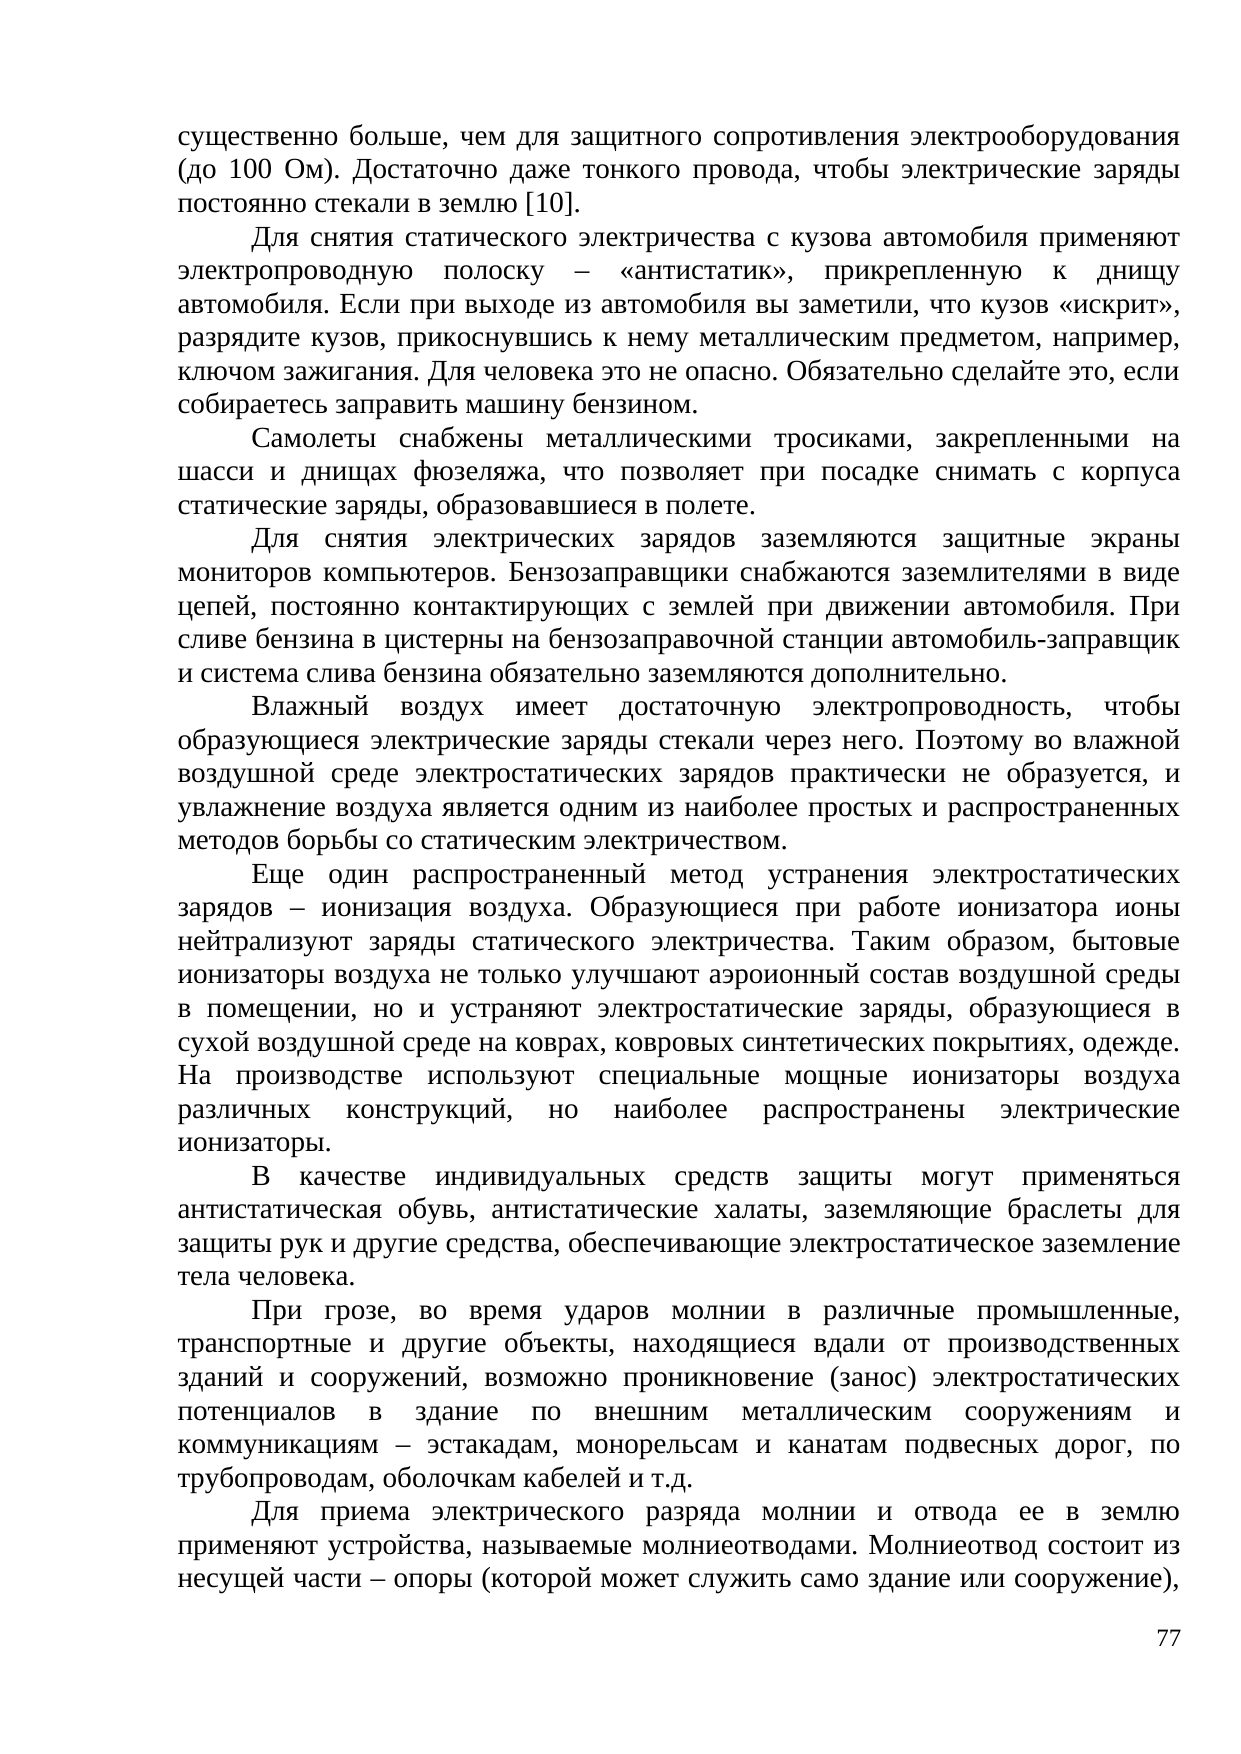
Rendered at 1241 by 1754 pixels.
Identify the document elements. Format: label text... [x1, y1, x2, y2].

text Для снятия электрических зарядов заземляются защитные экраны мониторов компьютеров. Бензозаправщики снабжаются заземлителями в виде цепей, постоянно контактирующих с землей при движении автомобиля. При сливе бензина в цистерны на бензозаправочной станции автомобиль-заправщик и система слива бензина обязательно заземляются дополнительно. [177, 521, 1181, 688]
text Влажный воздух имеет достаточную электропроводность, чтобы образующиеся электрические заряды стекали через него. Поэтому во влажной воздушной среде электростатических зарядов практически не образуется, и увлажнение воздуха является одним из наиболее простых и распространенных методов борьбы со статическим электричеством. [177, 688, 1181, 856]
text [177, 118, 1181, 219]
text Еще один распространенный метод устранения электростатических зарядов – ионизация воздуха. Образующиеся при работе ионизатора ионы нейтрализуют заряды статического электричества. Таким образом, бытовые ионизаторы воздуха не только улучшают аэроионный состав воздушной среды в помещении, но и устраняют электростатические заряды, образующиеся в сухой воздушной среде на коврах, ковровых синтетических покрытиях, одежде. На производстве используют специальные мощные ионизаторы воздуха различных конструкций, но наиболее распространены электрические ионизаторы. [177, 856, 1181, 1158]
text При грозе, во время ударов молнии в различные промышленные, транспортные и другие объекты, находящиеся вдали от производственных зданий и сооружений, возможно проникновение (занос) электростатических потенциалов в здание по внешним металлическим сооружениям и коммуникациям – эстакадам, монорельсам и канатам подвесных дорог, по трубопроводам, оболочкам кабелей и т.д. [177, 1292, 1181, 1493]
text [177, 1493, 1181, 1594]
text Для снятия статического электричества с кузова автомобиля применяют электропроводную полоску – «антистатик», прикрепленную к днищу автомобиля. Если при выходе из автомобиля вы заметили, что кузов «искрит», разрядите кузов, прикоснувшись к нему металлическим предметом, например, ключом зажигания. Для человека это не опасно. Обязательно сделайте это, если собираетесь заправить машину бензином. [177, 219, 1181, 420]
text В качестве индивидуальных средств защиты могут применяться антистатическая обувь, антистатические халаты, заземляющие браслеты для защиты рук и другие средства, обеспечивающие электростатическое заземление тела человека. [177, 1158, 1181, 1292]
text Самолеты снабжены металлическими тросиками, закрепленными на шасси и днищах фюзеляжа, что позволяет при посадке снимать с корпуса статические заряды, образовавшиеся в полете. [177, 420, 1181, 521]
